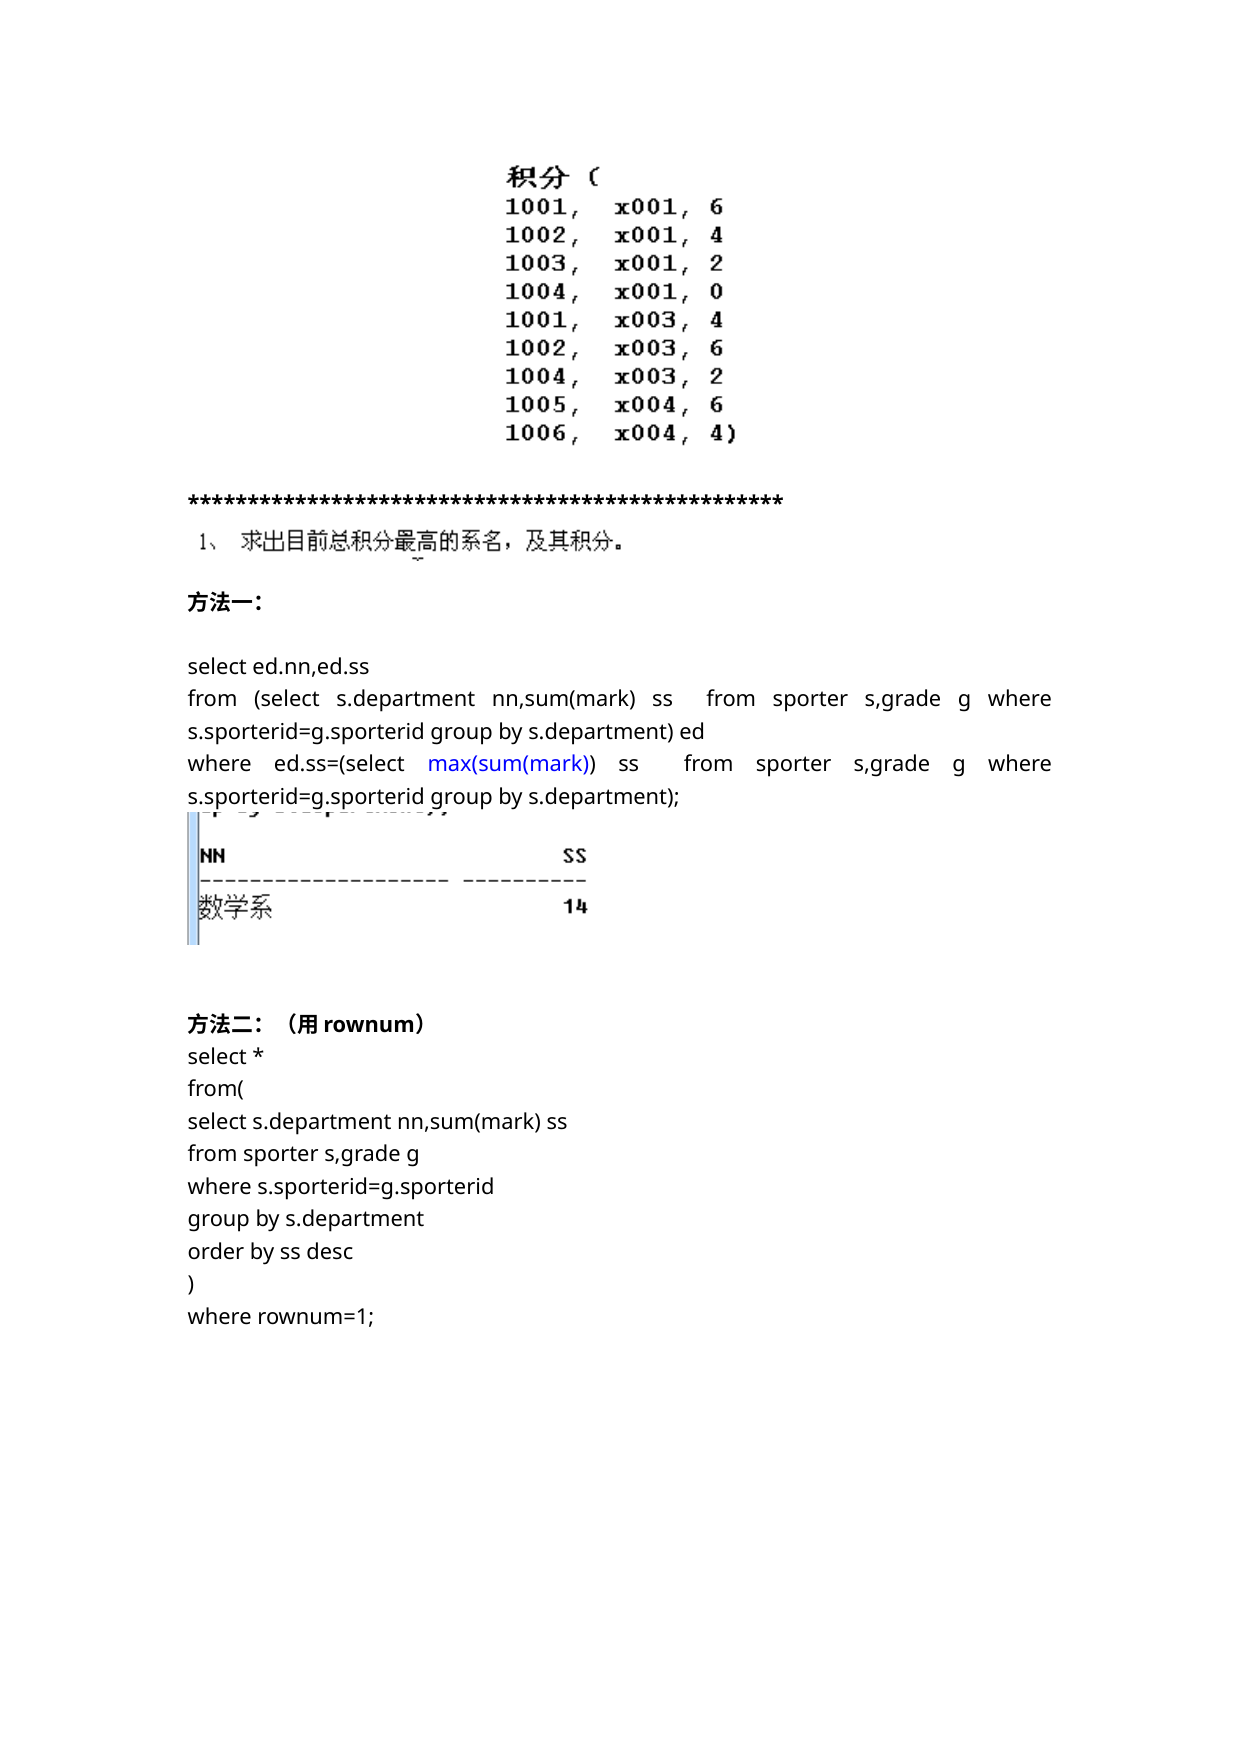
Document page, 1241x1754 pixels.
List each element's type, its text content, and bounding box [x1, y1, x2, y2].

list from (select s.department nn,sum(mark) ss from sporter s,grade g where s.sporterid=g.sporterid group by s.department) ed [187, 682, 1053, 747]
list from sporter s,grade g [187, 1137, 1053, 1169]
list 方法二：（用rownum） [187, 1007, 1053, 1039]
list select s.department nn,sum(mark) ss [187, 1104, 1053, 1137]
picture [187, 812, 633, 945]
list 方法一： [187, 584, 1053, 617]
list from( [187, 1072, 1053, 1104]
list ************************************************** [187, 487, 1053, 519]
list group by s.department [187, 1202, 1053, 1234]
list ) [187, 1267, 1053, 1299]
list select ed.nn,ed.ss [187, 649, 1053, 682]
picture [187, 519, 635, 561]
list order by ss desc [187, 1234, 1053, 1267]
list where s.sporterid=g.sporterid [187, 1169, 1053, 1202]
list select * [187, 1039, 1053, 1072]
list where ed.ss=(select max(sum(mark)) ss from sporter s,grade g where s.sporterid=g.sporterid group by s.department); [187, 747, 1053, 812]
list where rownum=1; [187, 1299, 1053, 1332]
picture [492, 162, 749, 461]
